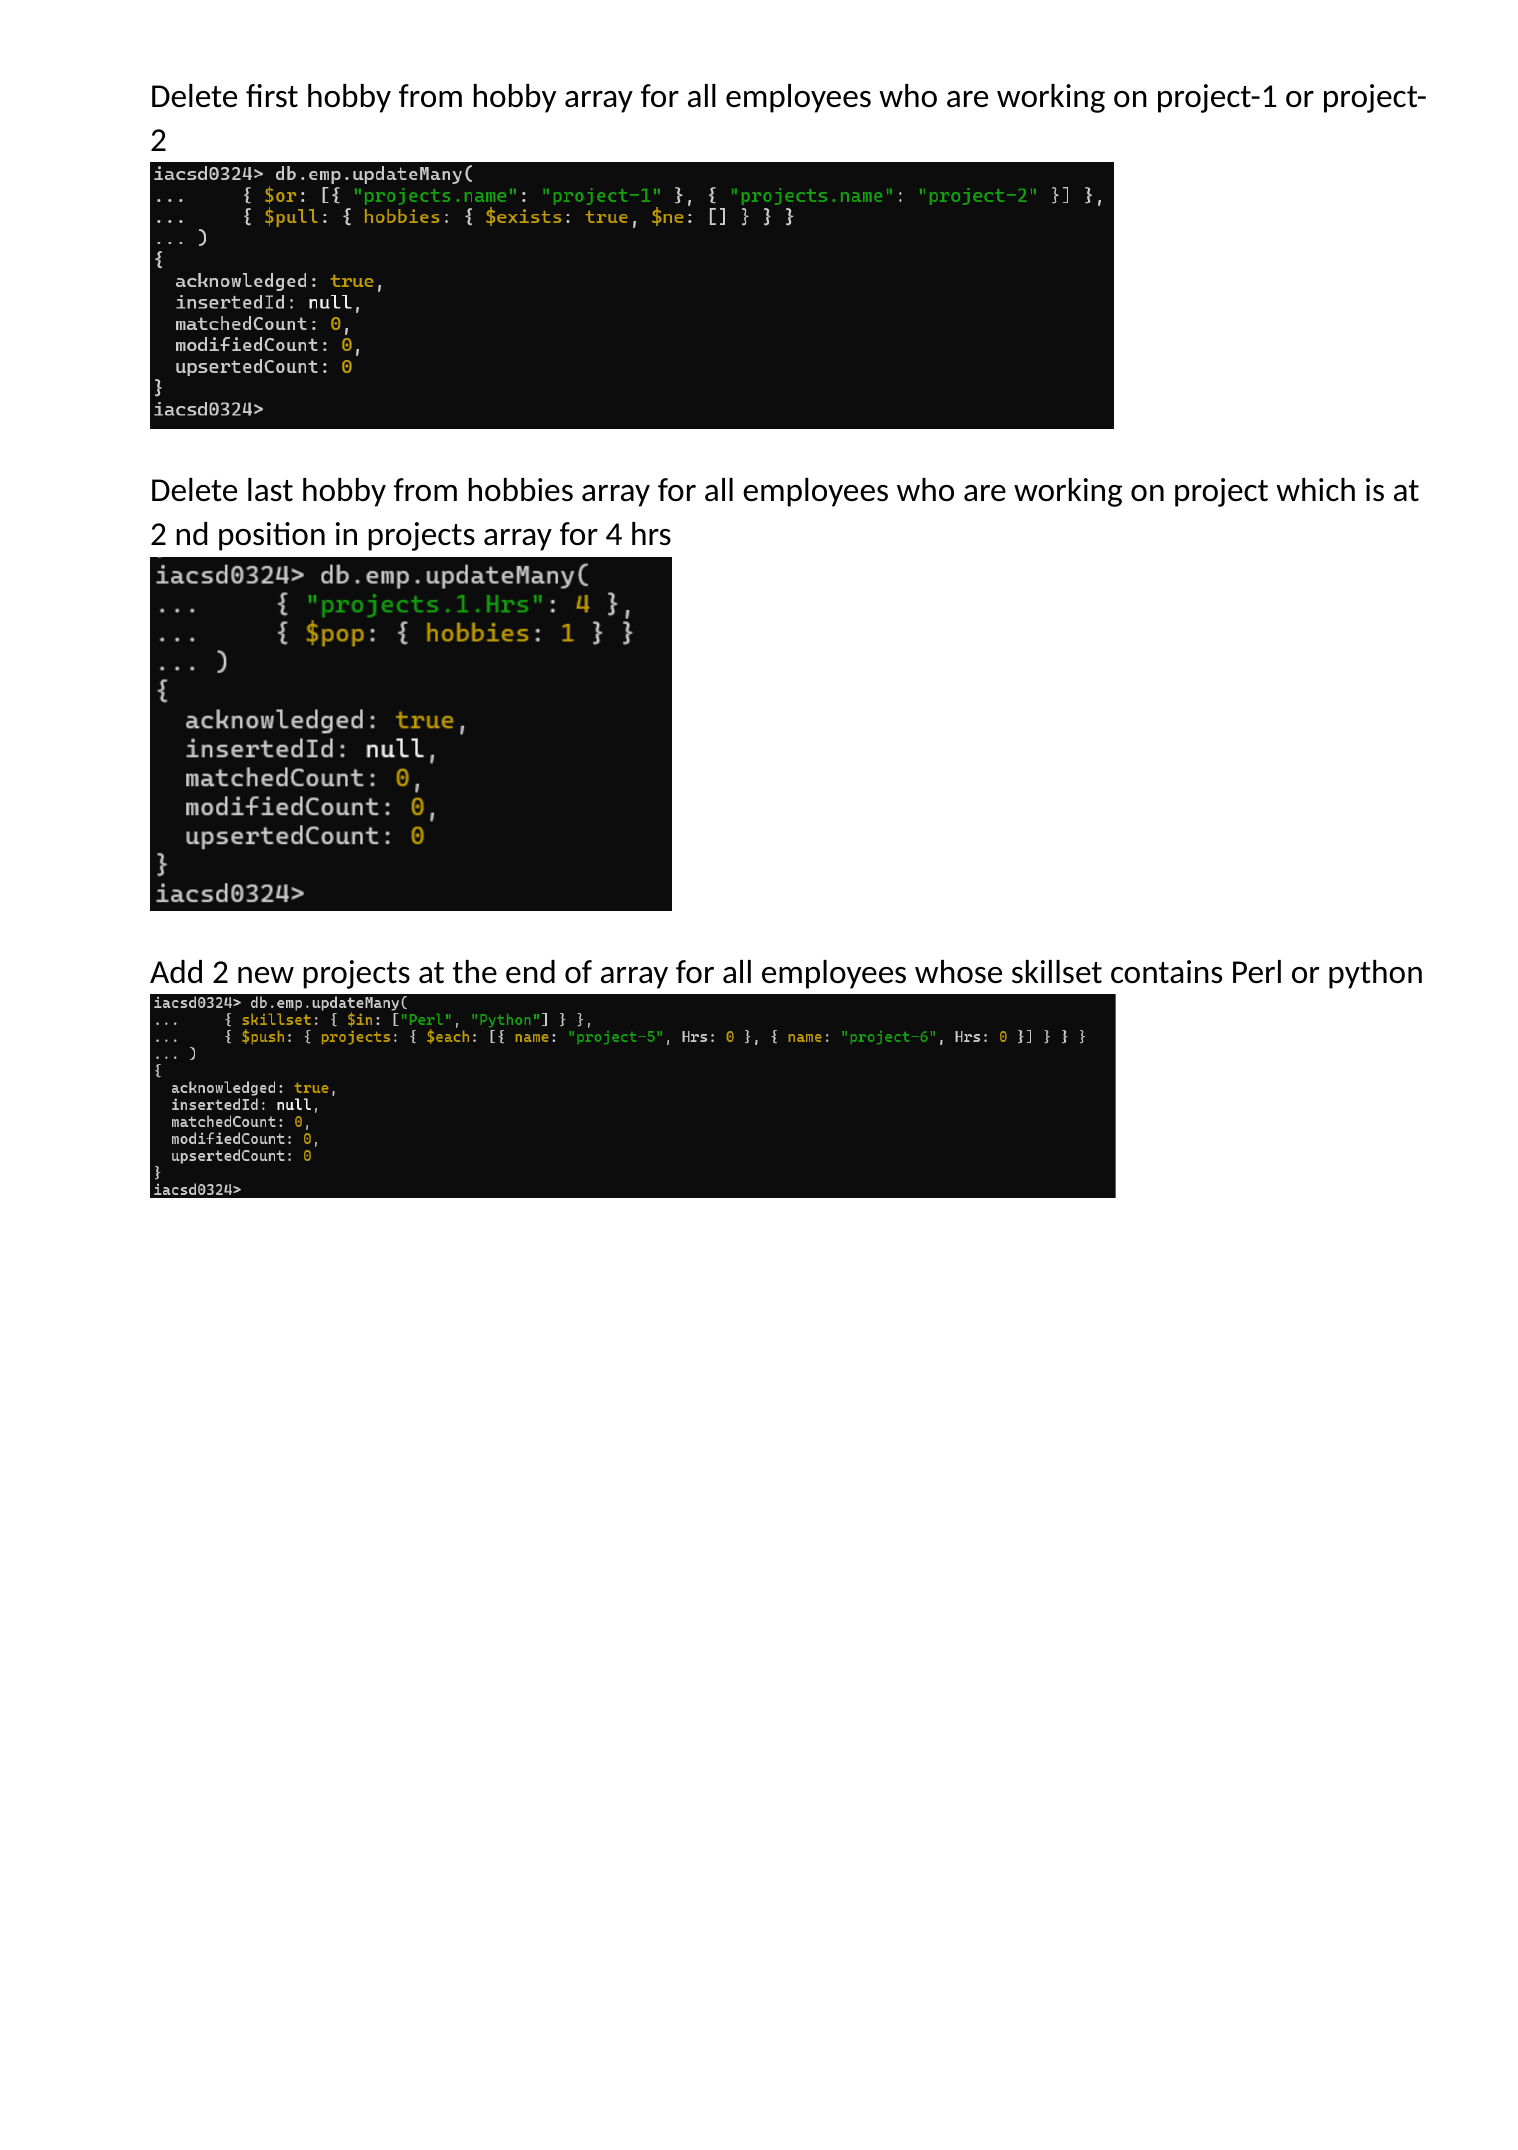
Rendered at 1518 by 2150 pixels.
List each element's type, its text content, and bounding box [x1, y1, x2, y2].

list Delete first hobby from hobby array for all employees who are working on project-1 or project-2 [150, 75, 1443, 160]
list Add 2 new projects at the end of array for all employees whose skillset contains Perl or python [150, 951, 1443, 992]
picture [150, 162, 1114, 429]
list Delete last hobby from hobbies array for all employees who are working on project which is at 2 nd position in projects array for 4 hrs [150, 469, 1443, 554]
picture [150, 994, 1116, 1198]
picture [150, 557, 672, 911]
